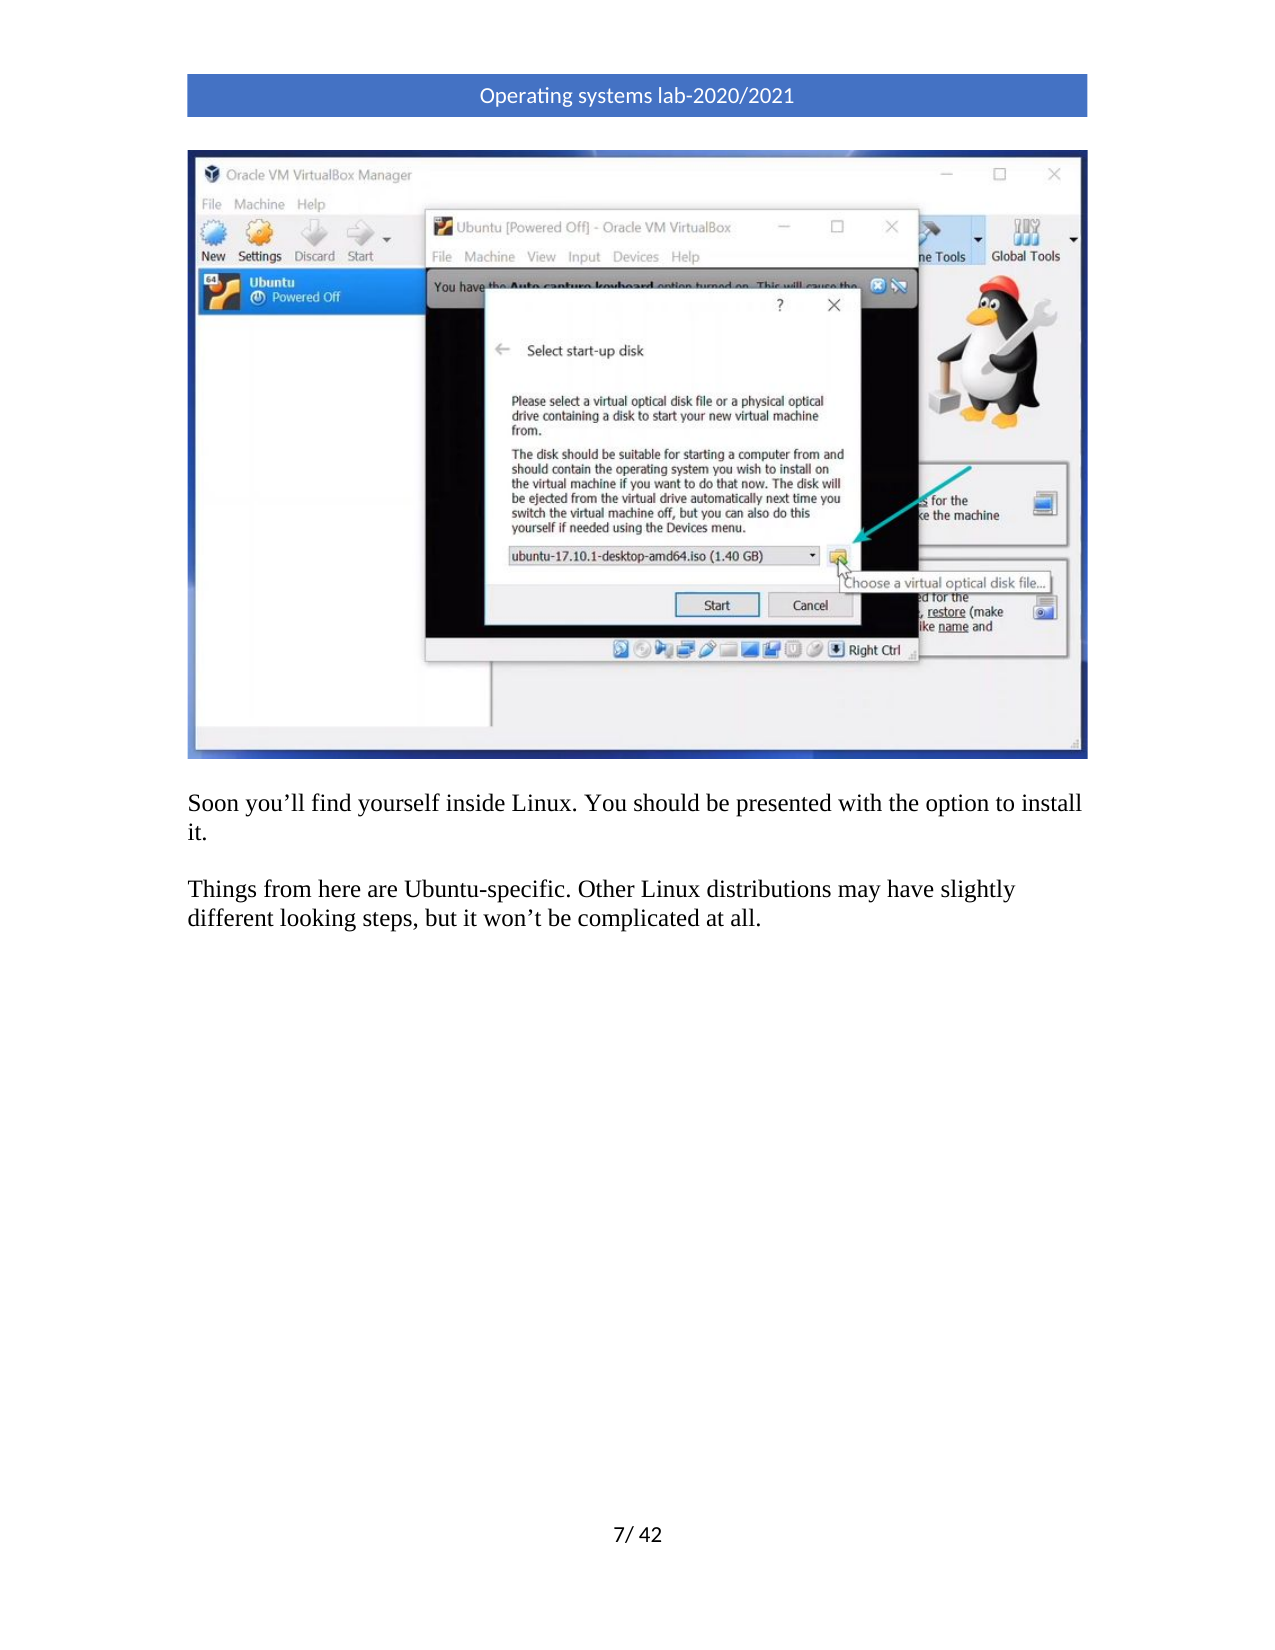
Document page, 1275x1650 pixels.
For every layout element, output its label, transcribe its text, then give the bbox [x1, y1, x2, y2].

text Things from here are Ubuntu-specific. Other Linux distributions may have slightly different looking steps, but it won’t be complicated at all. [187, 874, 1087, 932]
text Soon you’ll find yourself inside Linux. You should be presented with the option to install it. [187, 788, 1087, 845]
picture [187, 150, 1088, 759]
